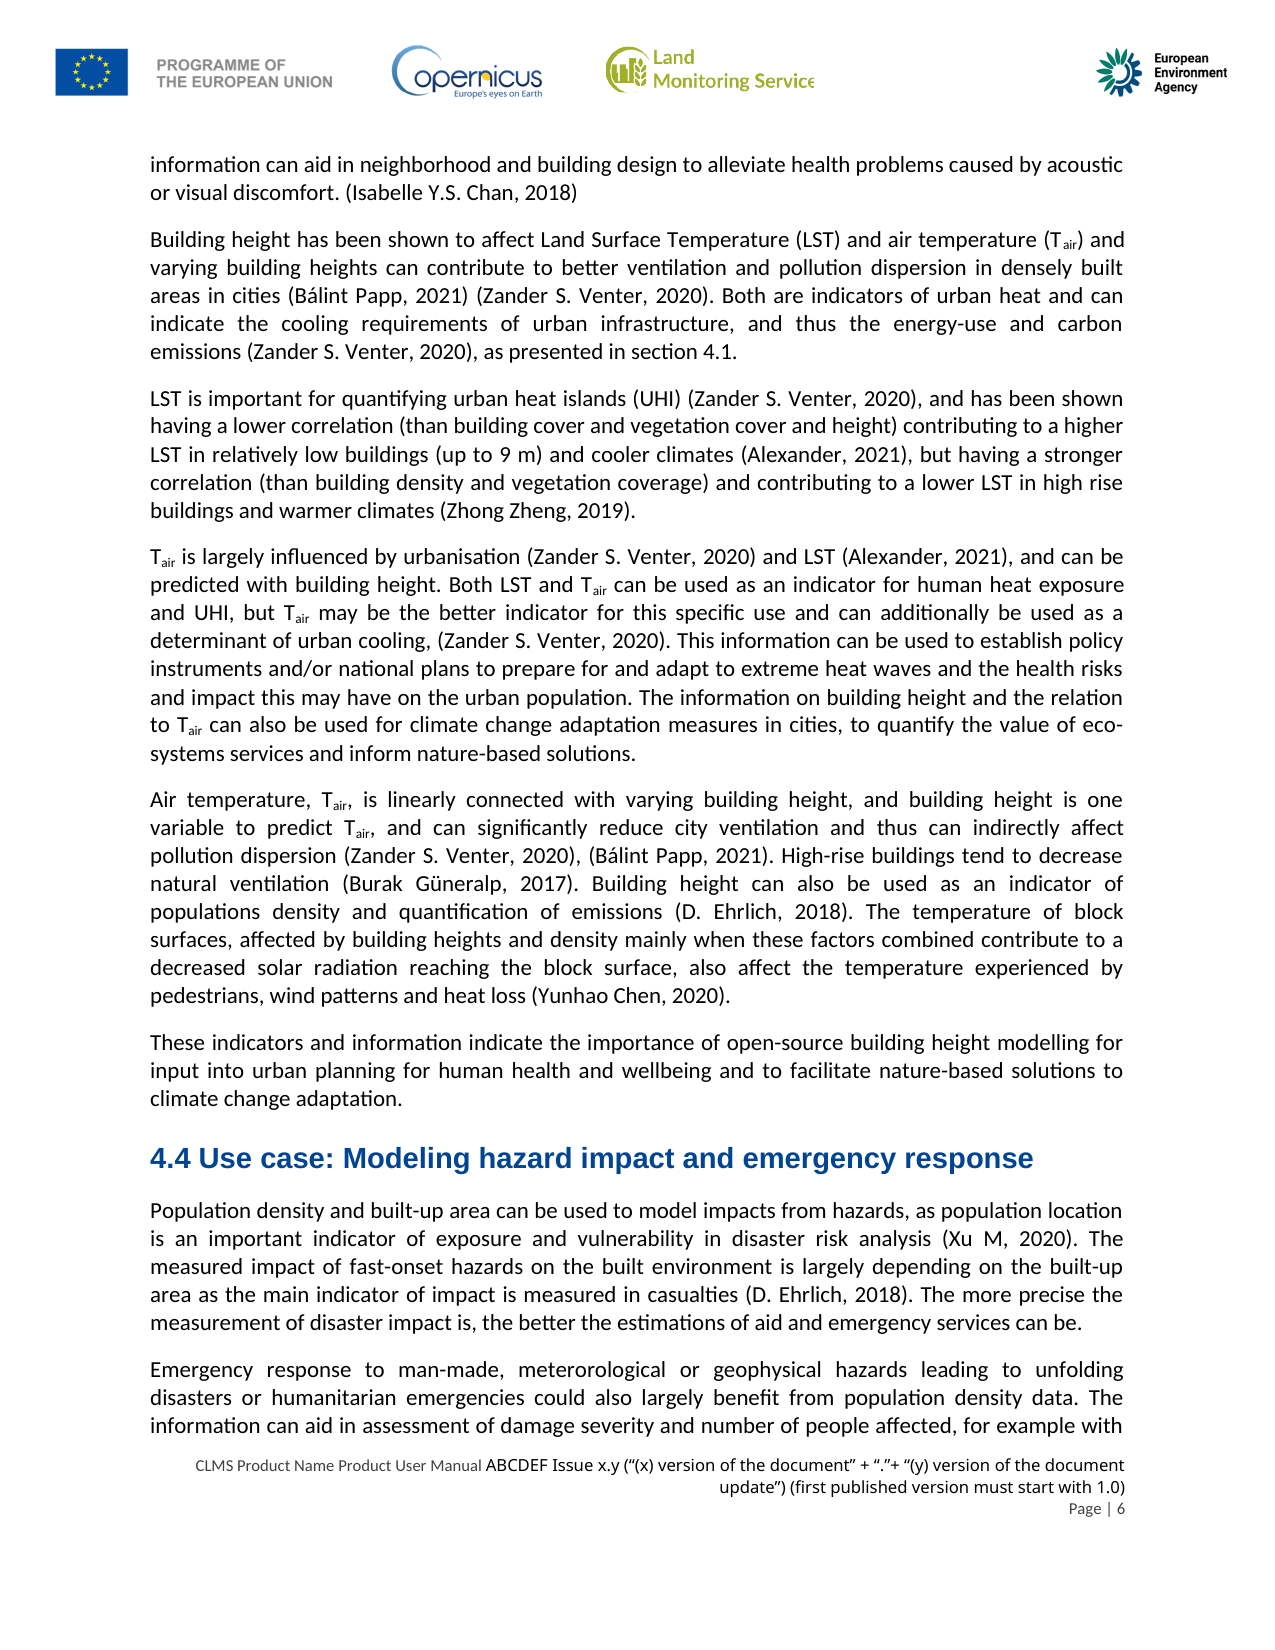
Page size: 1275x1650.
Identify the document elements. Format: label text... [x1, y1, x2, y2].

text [150, 150, 1125, 206]
picture [29, 21, 351, 124]
text Building height has been shown to affect Land Surface Temperature (LST) and air temperature (Tair) and varying building heights can contribute to better ventilation and pollution dispersion in densely built areas in cities (Bálint Papp, 2021) (Zander S. Venter, 2020). Both are indicators of urban heat and can indicate the cooling requirements of urban infrastructure, and thus the energy-use and carbon emissions (Zander S. Venter, 2020), as presented in section 4.1. [150, 225, 1125, 365]
text These indicators and information indicate the importance of open-source building height modelling for input into urban planning for human health and wellbeing and to facilitate nature-based solutions to climate change adaptation. [150, 1028, 1125, 1112]
text LST is important for quantifying urban heat islands (UHI) (Zander S. Venter, 2020), and has been shown having a lower correlation (than building cover and vegetation cover and height) contributing to a higher LST in relatively low buildings (up to 9 m) and cooler climates (Alexander, 2021), but having a stronger correlation (than building density and vegetation coverage) and contributing to a lower LST in high rise buildings and warmer climates (Zhong Zheng, 2019). [150, 384, 1125, 524]
picture [605, 46, 814, 93]
text Population density and built-up area can be used to model impacts from hazards, as population location is an important indicator of exposure and vulnerability in disaster risk analysis (Xu M, 2020). The measured impact of fast-onset hazards on the built environment is largely depending on the built-up area as the main indicator of impact is measured in casualties (D. Ehrlich, 2018). The more precise the measurement of disaster impact is, the better the estimations of aid and emergency services can be. [150, 1196, 1125, 1336]
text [150, 1355, 1125, 1439]
subtitle 4.4 Use case: Modeling hazard impact and emergency response [150, 1142, 1125, 1175]
picture [1094, 46, 1228, 97]
text Air temperature, Tair, is linearly connected with varying building height, and building height is one variable to predict Tair, and can significantly reduce city ventilation and thus can indirectly affect pollution dispersion (Zander S. Venter, 2020), (Bálint Papp, 2021). High-rise buildings tend to decrease natural ventilation (Burak Güneralp, 2017). Building height can also be used as an indicator of populations density and quantification of emissions (D. Ehrlich, 2018). The temperature of block surfaces, affected by building heights and density mainly when these factors combined contribute to a decreased solar radiation reaching the block surface, also affect the temperature experienced by pedestrians, wind patterns and heat loss (Yunhao Chen, 2020). [150, 785, 1125, 1009]
text Tair is largely influenced by urbanisation (Zander S. Venter, 2020) and LST (Alexander, 2021), and can be predicted with building height. Both LST and Tair can be used as an indicator for human heat exposure and UHI, but Tair may be the better indicator for this specific use and can additionally be used as a determinant of urban cooling, (Zander S. Venter, 2020). This information can be used to establish policy instruments and/or national plans to prepare for and adapt to extreme heat waves and the health risks and impact this may have on the urban population. The information on building height and the relation to Tair can also be used for climate change adaptation measures in cities, to quantify the value of eco-systems services and inform nature-based solutions. [150, 542, 1125, 767]
picture [371, 15, 560, 130]
